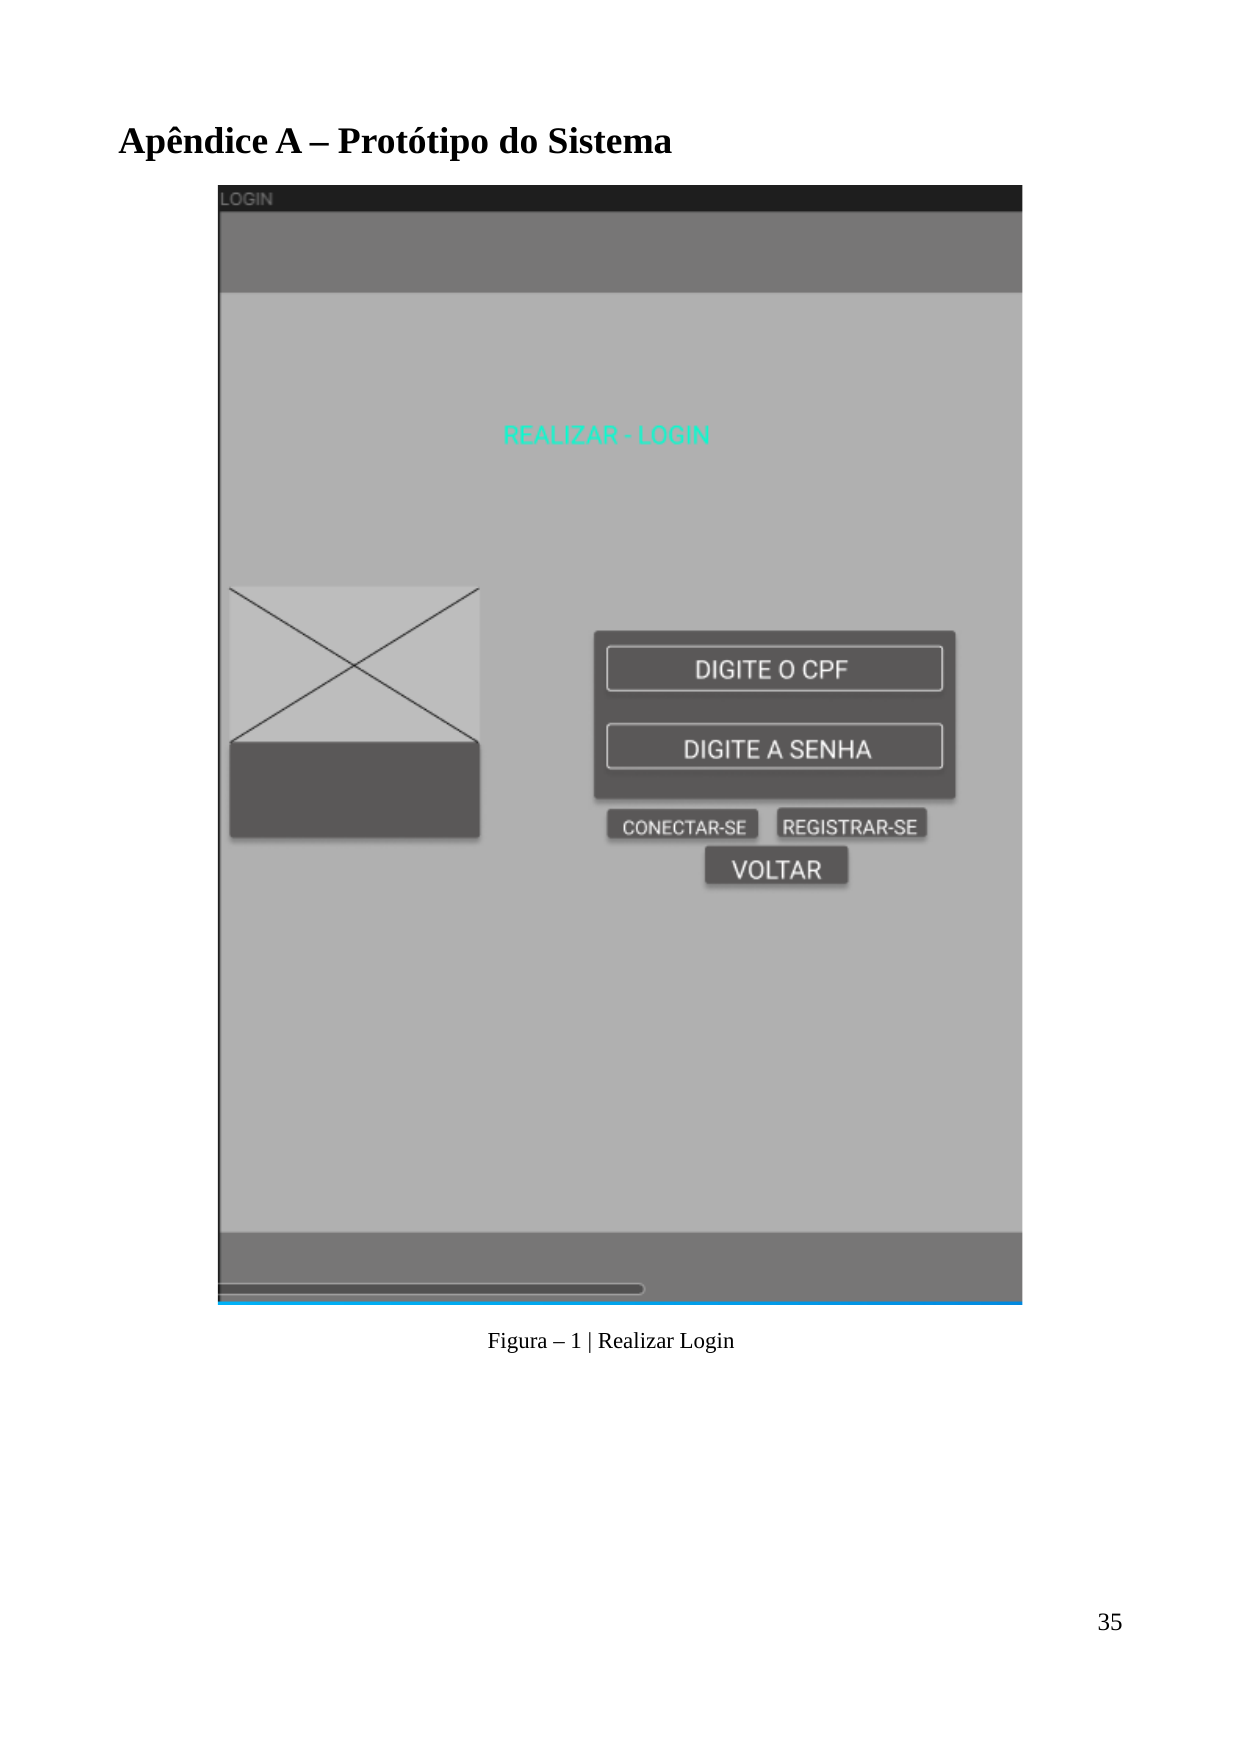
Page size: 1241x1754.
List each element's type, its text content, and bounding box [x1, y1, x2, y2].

text Figura – 1 | Realizar Login [487, 1301, 1122, 1353]
subtitle Apêndice A – Protótipo do Sistema [118, 118, 1122, 161]
picture [217, 185, 1023, 1305]
